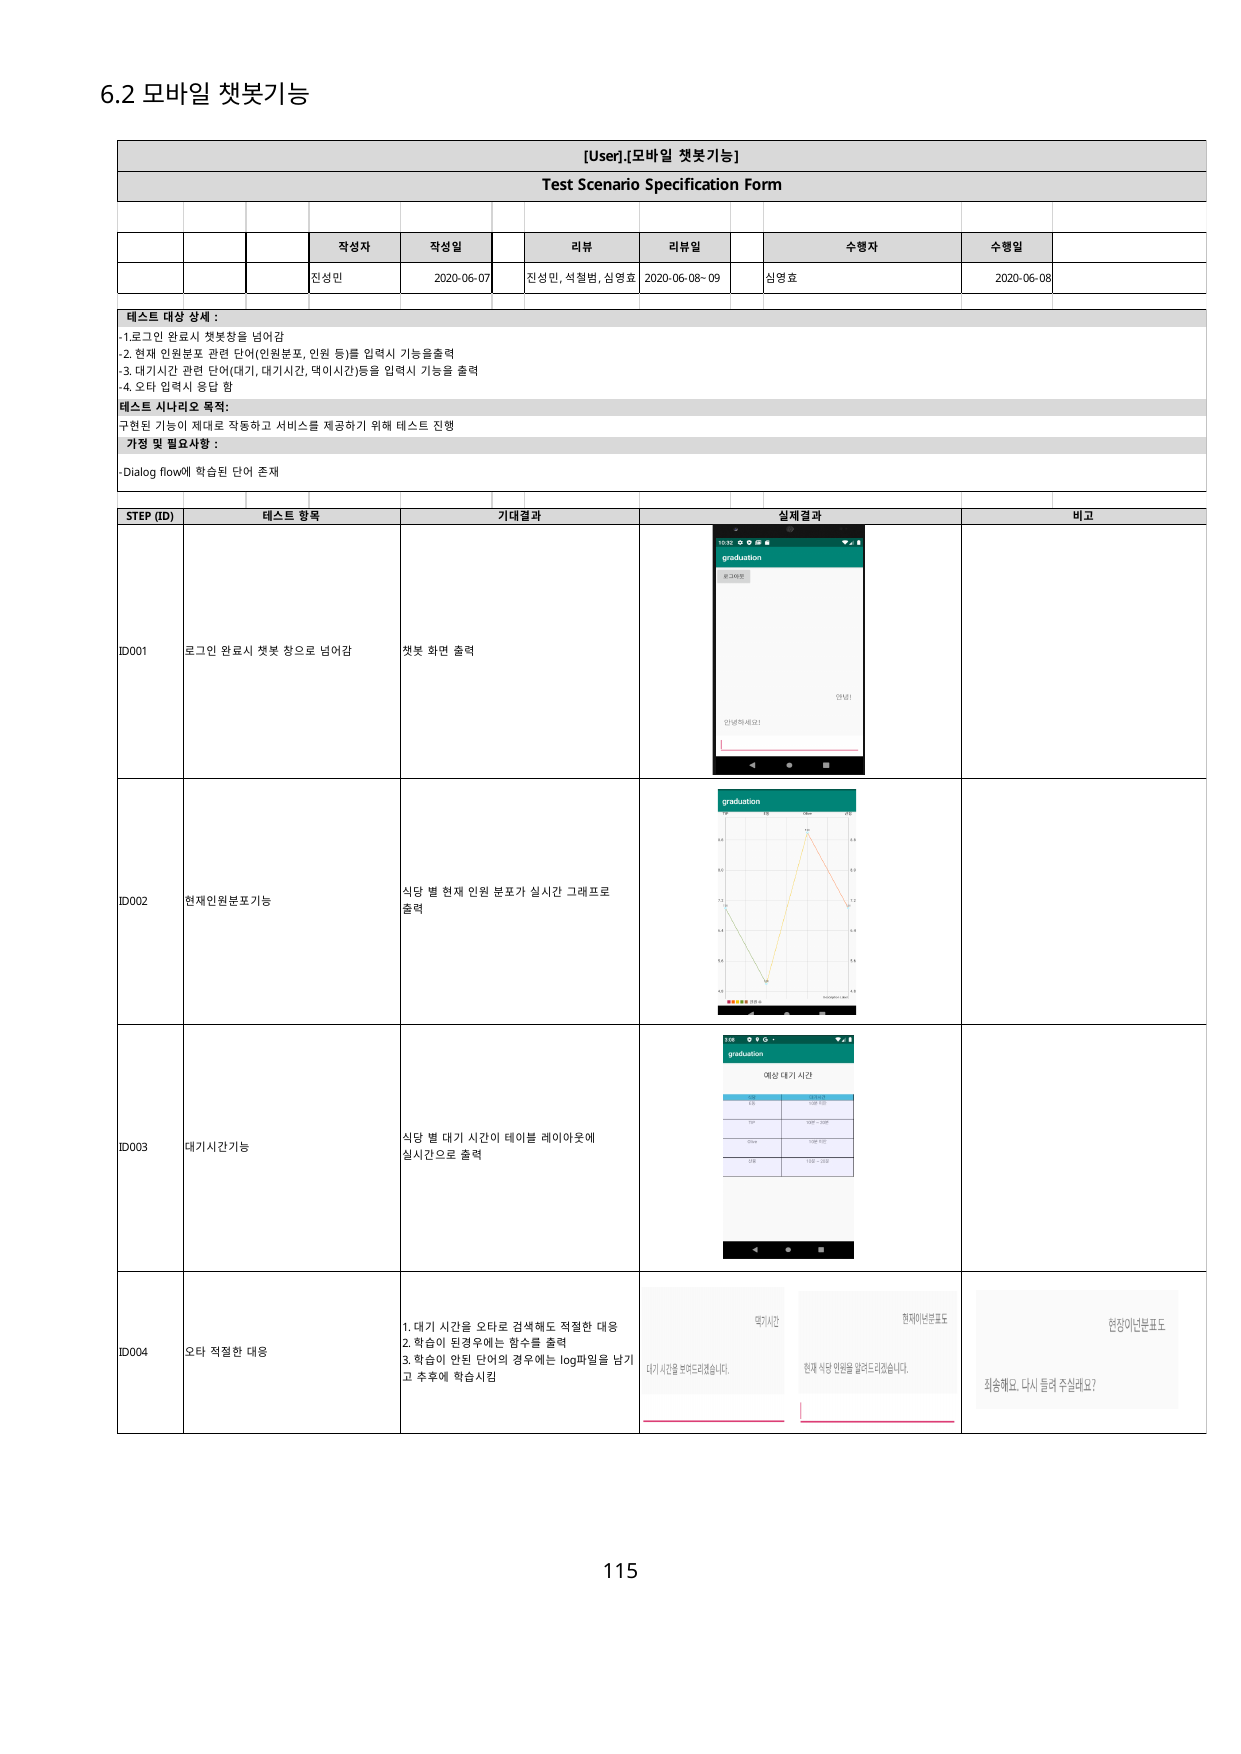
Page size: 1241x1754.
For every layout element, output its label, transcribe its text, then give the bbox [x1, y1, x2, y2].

text 6.2 모바일 챗봇기능 [75, 75, 1165, 111]
